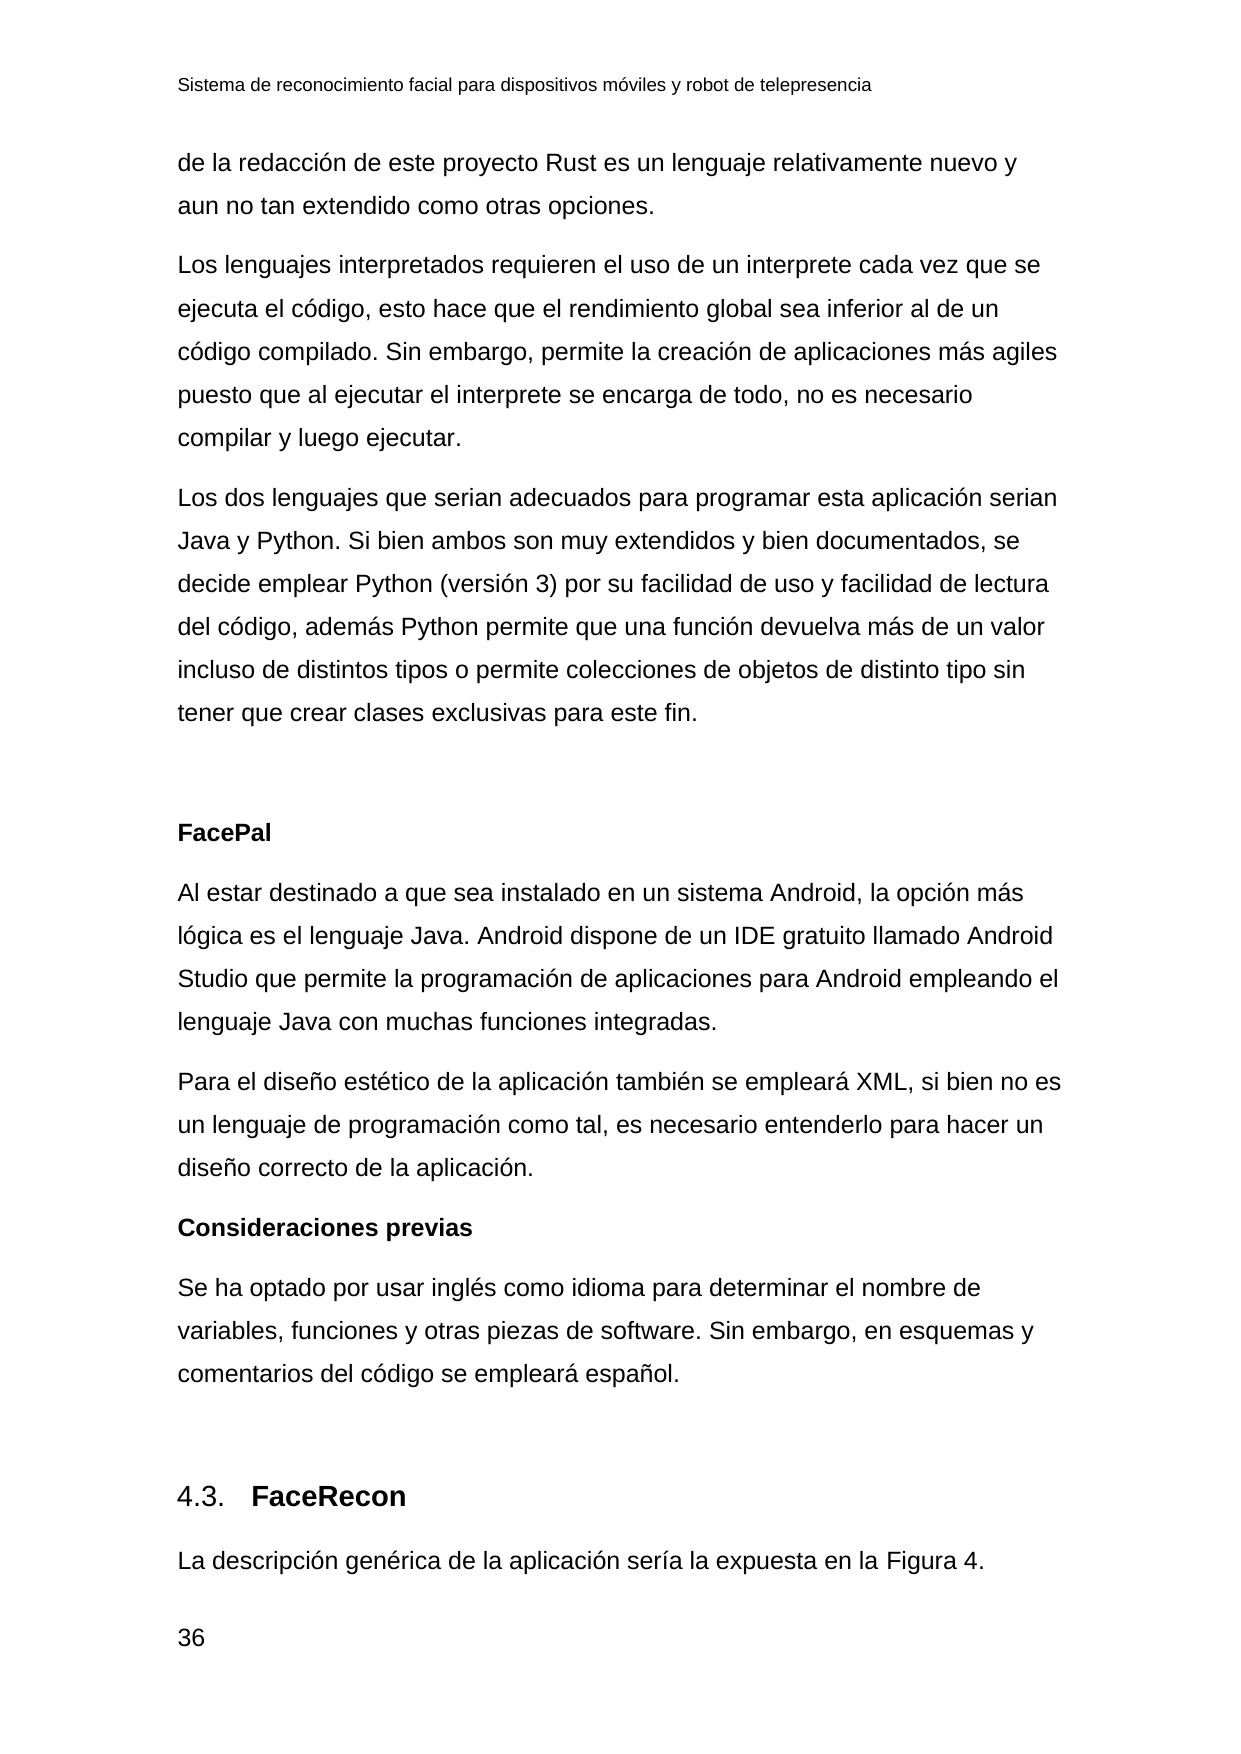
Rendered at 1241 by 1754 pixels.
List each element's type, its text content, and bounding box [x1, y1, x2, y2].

text Consideraciones previas [177, 1213, 1063, 1242]
text Los dos lenguajes que serian adecuados para programar esta aplicación serian Java y Python. Si bien ambos son muy extendidos y bien documentados, se decide emplear Python (versión 3) por su facilidad de uso y facilidad de lectura del código, además Python permite que una función devuelva más de un valor incluso de distintos tipos o permite colecciones de objetos de distinto tipo sin tener que crear clases exclusivas para este fin. [177, 483, 1063, 727]
text Los lenguajes interpretados requieren el uso de un interprete cada vez que se ejecuta el código, esto hace que el rendimiento global sea inferior al de un código compilado. Sin embargo, permite la creación de aplicaciones más agiles puesto que al ejecutar el interprete se encarga de todo, no es necesario compilar y luego ejecutar. [177, 251, 1063, 452]
text FaceRecon [177, 1479, 1063, 1512]
text FacePal [177, 818, 1063, 847]
text Al estar destinado a que sea instalado en un sistema Android, la opción más lógica es el lenguaje Java. Android dispone de un IDE gratuito llamado Android Studio que permite la programación de aplicaciones para Android empleando el lenguaje Java con muchas funciones integradas. [177, 878, 1063, 1036]
text Se ha optado por usar inglés como idioma para determinar el nombre de variables, funciones y otras piezas de software. Sin embargo, en esquemas y comentarios del código se empleará español. [177, 1273, 1063, 1388]
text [177, 148, 1063, 219]
text La descripción genérica de la aplicación sería la expuesta en la Figura 4. [177, 1546, 1063, 1574]
text Para el diseño estético de la aplicación también se empleará XML, si bien no es un lenguaje de programación como tal, es necesario entenderlo para hacer un diseño correcto de la aplicación. [177, 1067, 1063, 1182]
